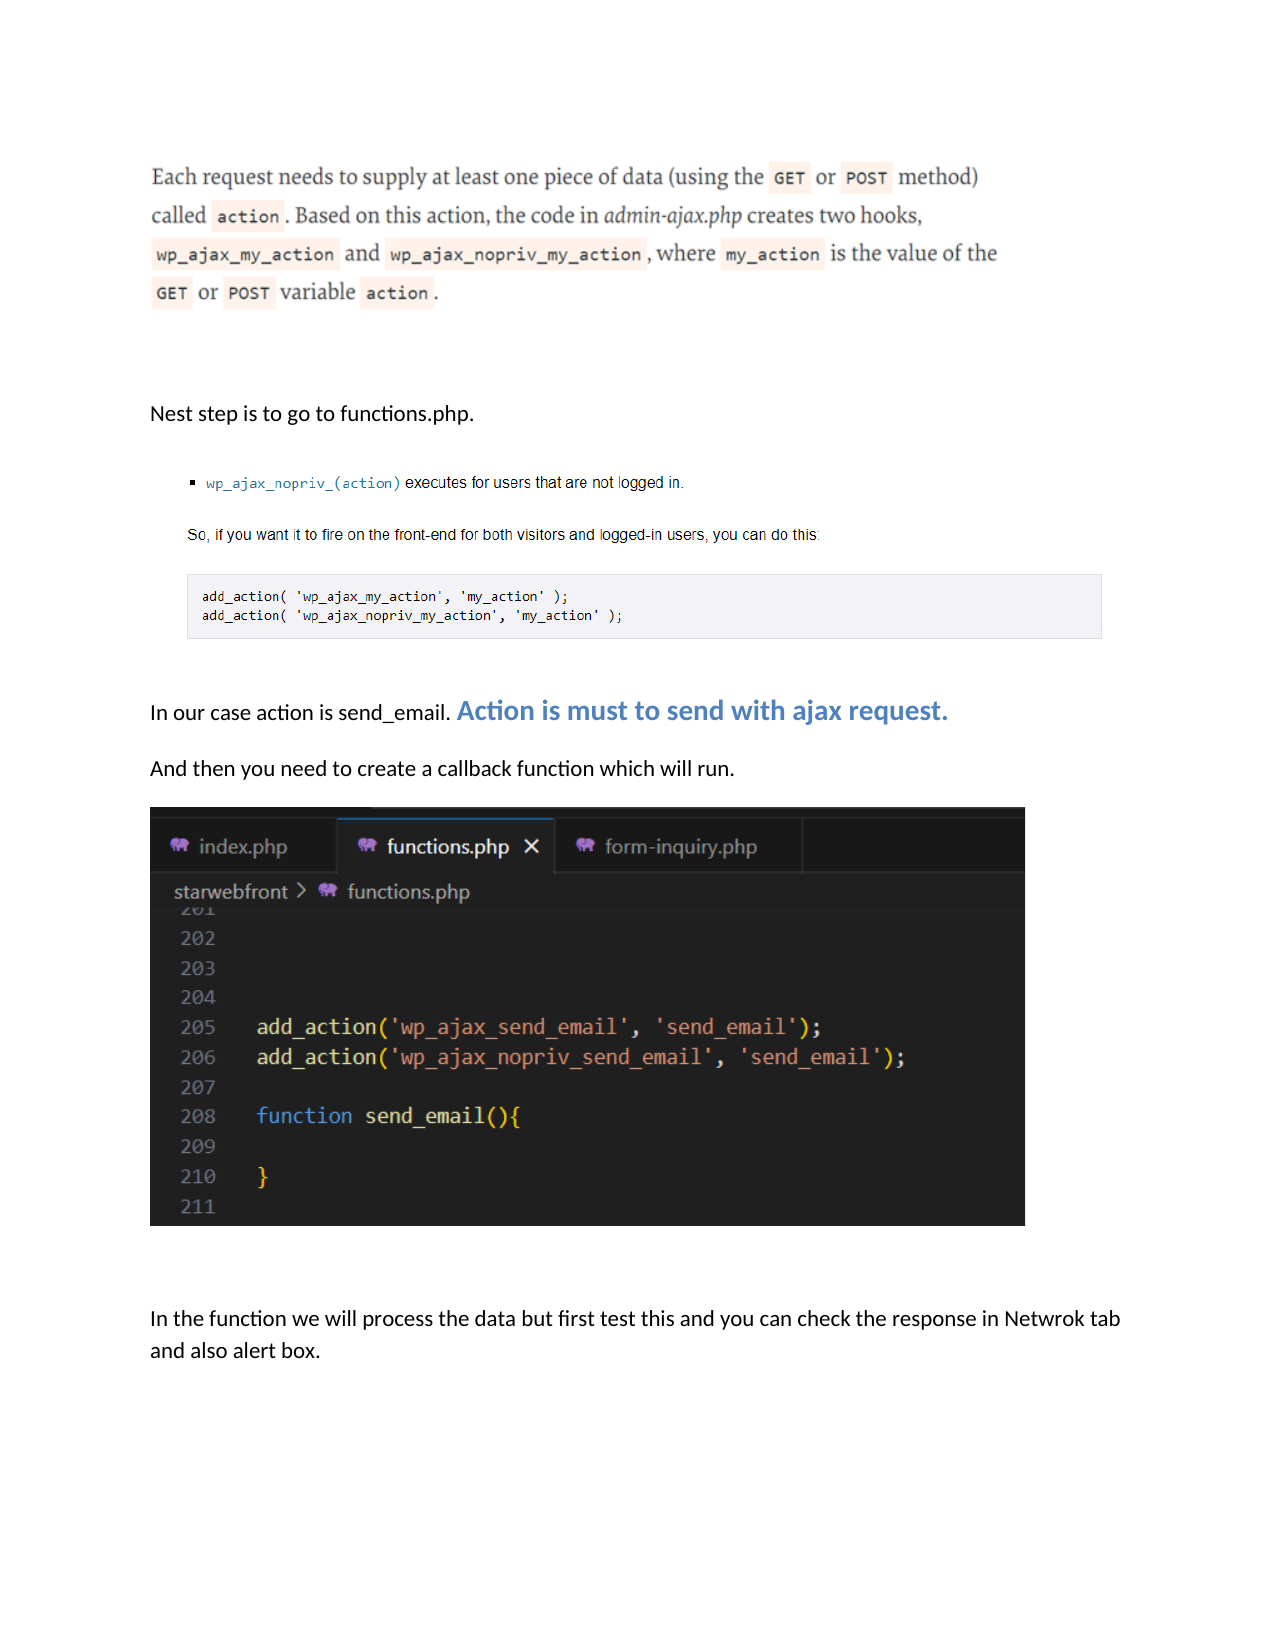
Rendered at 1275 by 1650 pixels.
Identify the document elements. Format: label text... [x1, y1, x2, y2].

text Nest step is to go to functions.php. [150, 399, 1125, 427]
text And then you need to create a callback function which will run. [150, 754, 1125, 782]
picture [150, 150, 1012, 322]
text In our case action is send_email. Action is must to send with ajax request. [150, 692, 1125, 728]
picture [150, 807, 1025, 1226]
text In the function we will process the data but first test this and you can check the response in Netwrok tab and also alert box. [150, 1304, 1125, 1364]
picture [150, 452, 1125, 668]
